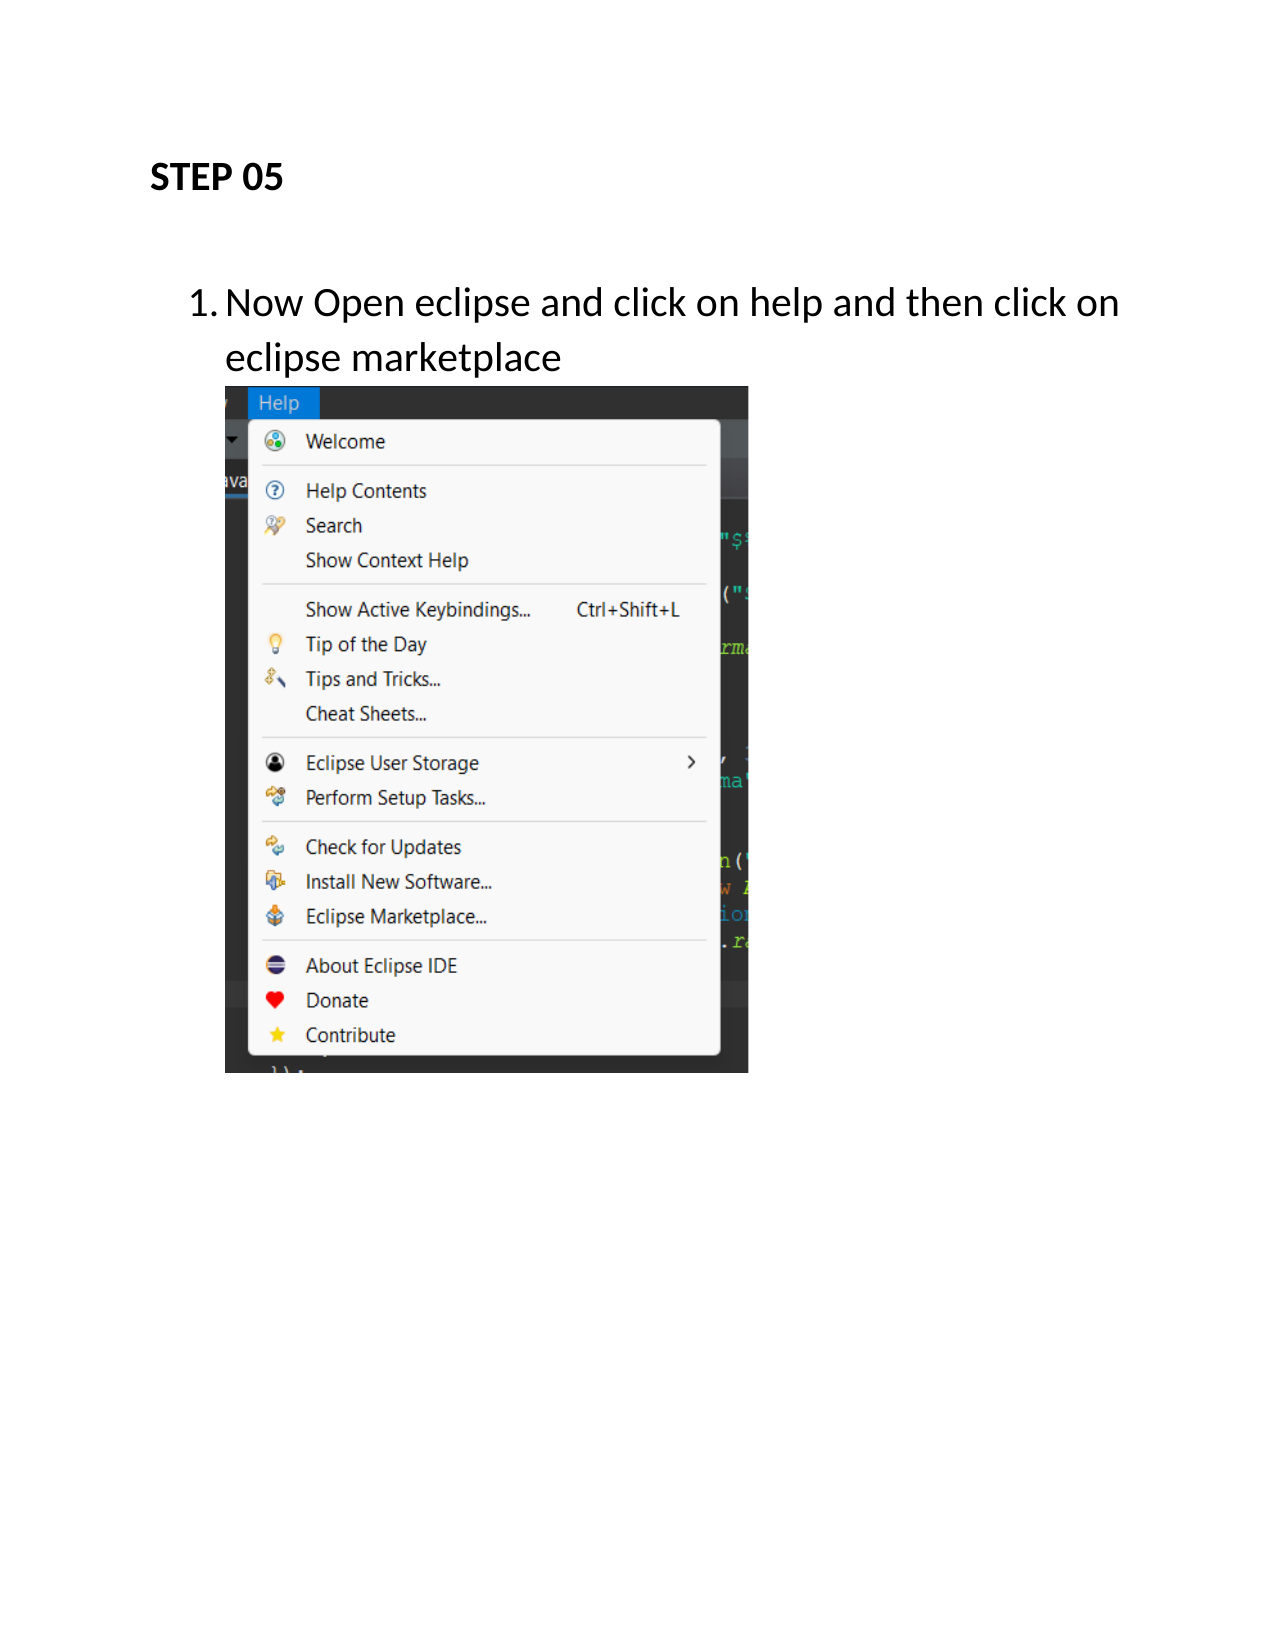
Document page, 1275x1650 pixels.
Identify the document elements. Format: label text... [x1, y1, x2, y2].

list Now Open eclipse and click on help and then click on eclipse marketplace [187, 276, 1125, 382]
picture [225, 386, 749, 1073]
text STEP 05 [150, 150, 1125, 201]
